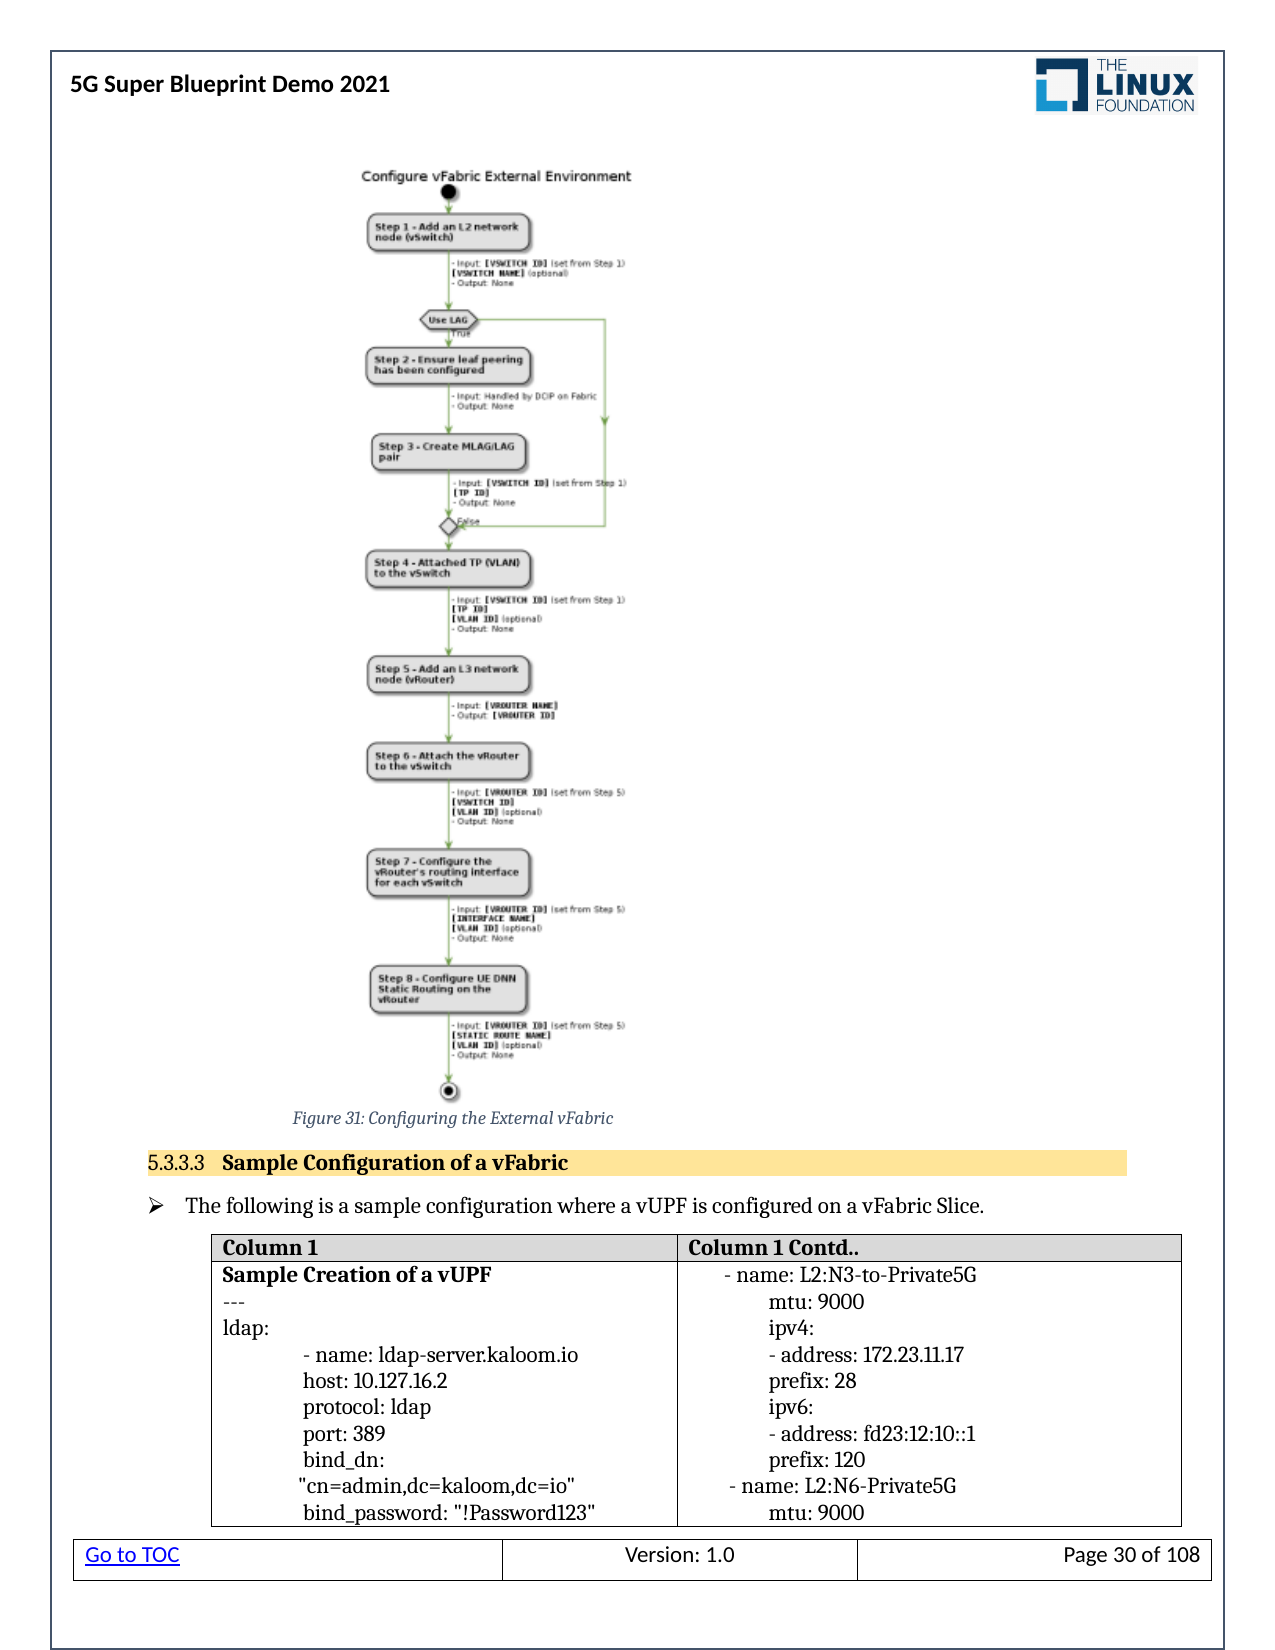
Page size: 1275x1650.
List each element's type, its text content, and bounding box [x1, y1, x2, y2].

text Figure 31: Configuring the External vFabric [148, 1107, 1127, 1129]
table_header Column 1 [212, 1235, 677, 1261]
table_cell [678, 1262, 1181, 1526]
table_header Column 1 Contd.. [678, 1235, 1181, 1261]
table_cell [212, 1262, 677, 1526]
picture [345, 162, 655, 1108]
list The following is a sample configuration where a vUPF is configured on a vFabric Slice. [148, 1180, 1127, 1227]
list Sample Configuration of a vFabric [148, 1150, 1127, 1176]
picture [1034, 56, 1199, 115]
